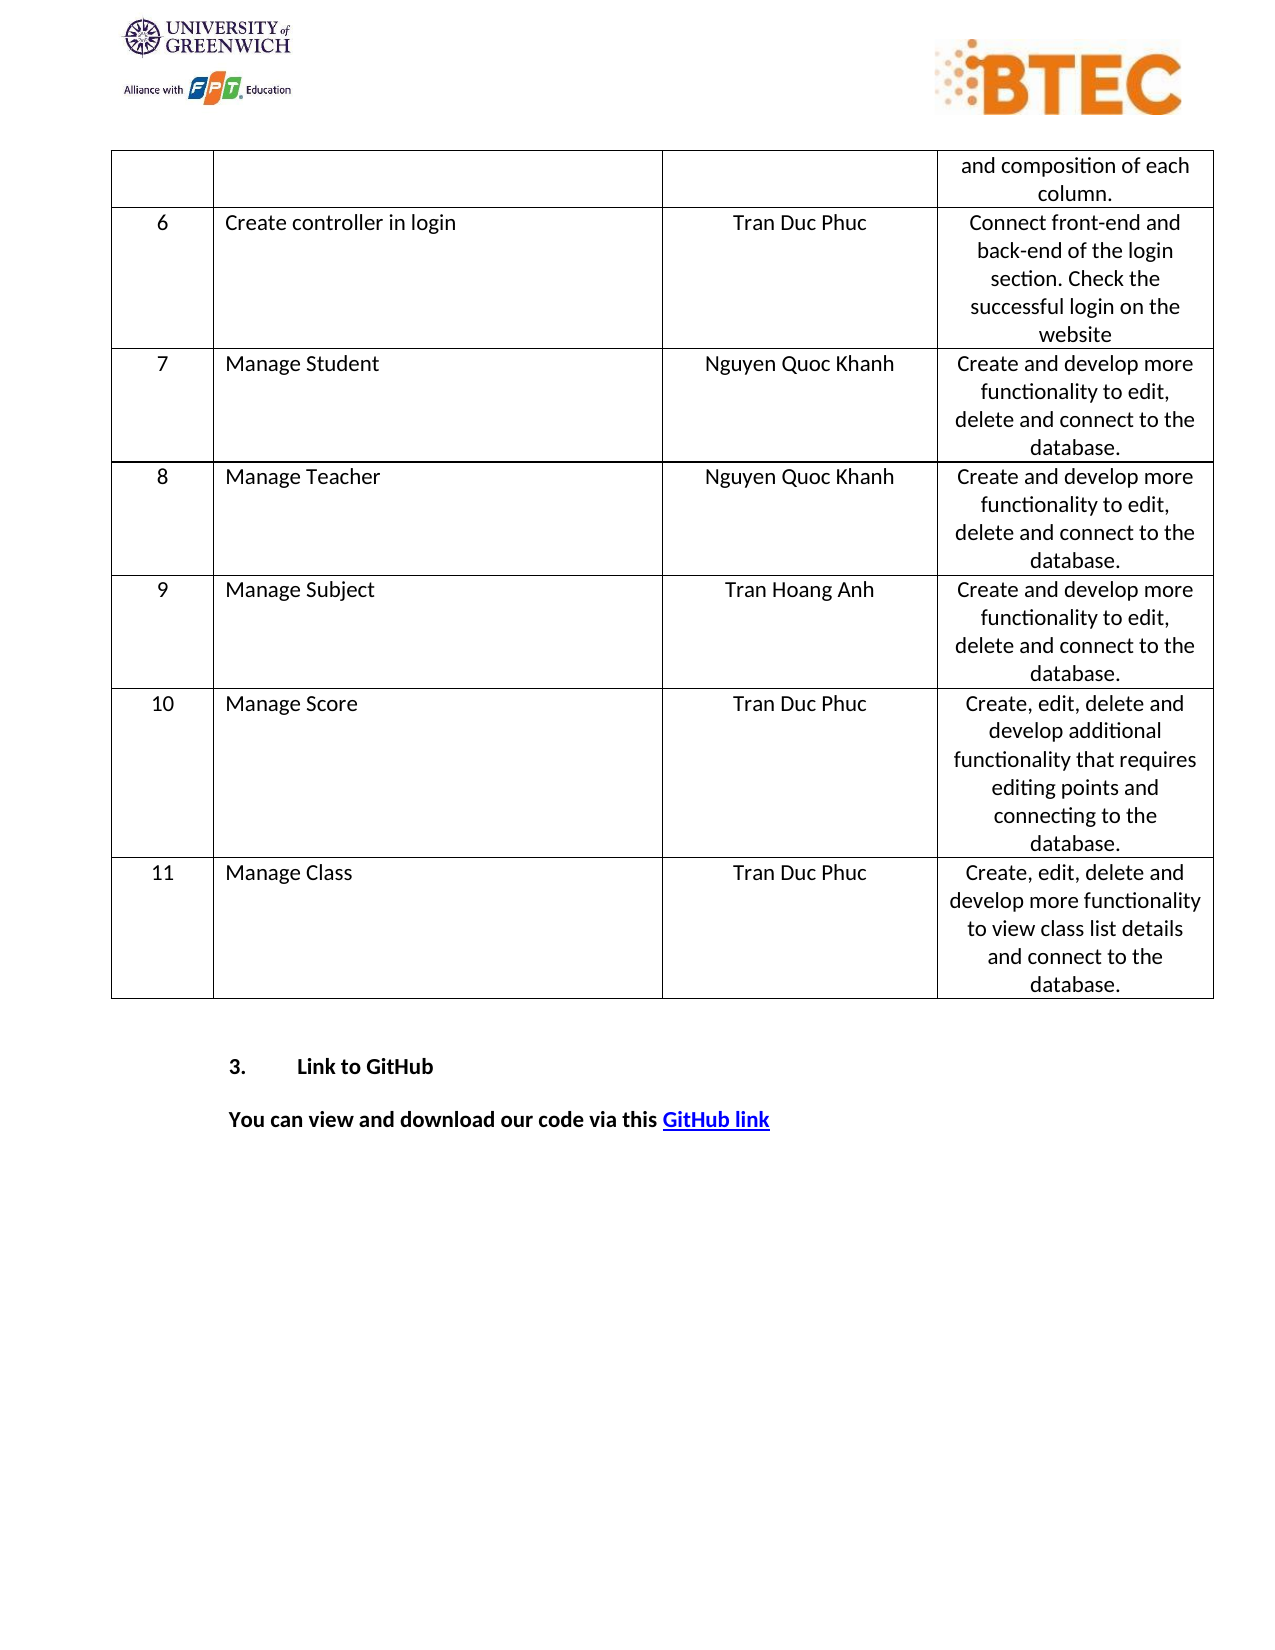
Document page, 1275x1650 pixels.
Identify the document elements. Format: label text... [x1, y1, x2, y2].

picture [934, 39, 1182, 115]
picture [110, 4, 303, 116]
table_cell Create controller in login [214, 208, 662, 348]
table_cell 6 [112, 208, 213, 348]
table_cell 7 [112, 349, 213, 461]
table_cell Create and develop more functionality to edit, delete and connect to the database. [938, 576, 1213, 688]
table_cell Create and develop more functionality to edit, delete and connect to the database. [938, 463, 1213, 574]
table_cell Connect front-end and back-end of the login section. Check the successful login on the website [938, 208, 1213, 348]
table_cell Manage Teacher [214, 463, 662, 574]
table_cell Manage Subject [214, 576, 662, 688]
table_cell Tran Hoang Anh [663, 576, 937, 688]
table_cell Manage Student [214, 349, 662, 461]
table_cell Manage Score [214, 689, 662, 857]
table_cell 11 [112, 858, 213, 998]
table_cell Nguyen Quoc Khanh [663, 349, 937, 461]
text You can view and download our code via this GitHub link [228, 1105, 1212, 1133]
table_cell Tran Duc Phuc [663, 208, 937, 348]
table_cell Tran Duc Phuc [663, 858, 937, 998]
table_cell Create, edit, delete and develop additional functionality that requires editing points and connecting to the database. [938, 689, 1213, 857]
table_cell Manage Class [214, 858, 662, 998]
table_cell Tran Duc Phuc [663, 689, 937, 857]
table_cell 5 [112, 151, 213, 207]
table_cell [938, 151, 1213, 207]
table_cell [214, 151, 662, 207]
table_cell Create, edit, delete and develop more functionality to view class list details and connect to the database. [938, 858, 1213, 998]
table_cell 9 [112, 576, 213, 688]
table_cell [663, 151, 937, 207]
table_cell Create and develop more functionality to edit, delete and connect to the database. [938, 349, 1213, 461]
list Link to GitHub [228, 1052, 1212, 1080]
table_cell 10 [112, 689, 213, 857]
table_cell Nguyen Quoc Khanh [663, 463, 937, 574]
table_cell 8 [112, 463, 213, 574]
